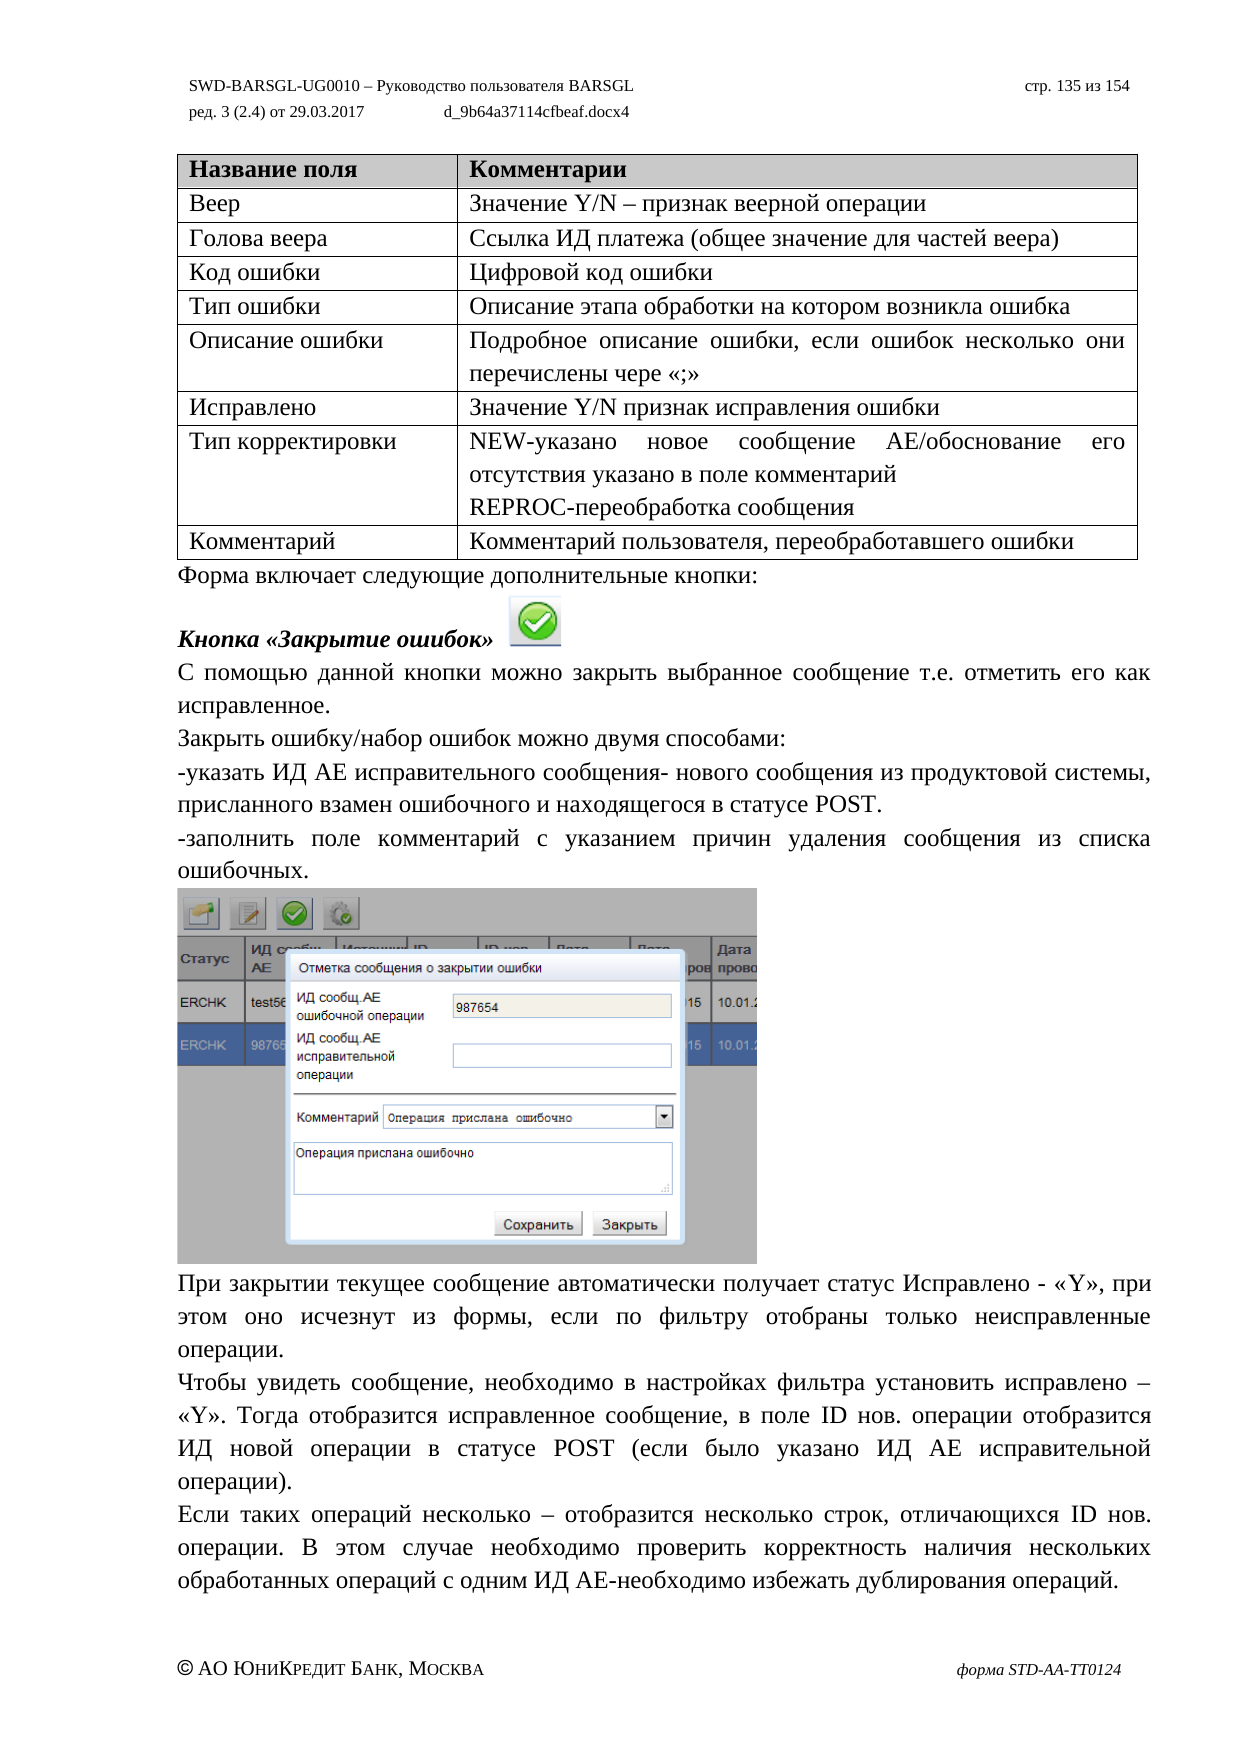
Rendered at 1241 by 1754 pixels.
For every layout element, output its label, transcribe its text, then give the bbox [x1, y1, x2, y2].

text -указать ИД АЕ исправительного сообщения- нового сообщения из продуктовой системы, присланного взамен ошибочного и находящегося в статусе POST. [177, 757, 1152, 818]
table_cell Значение Y/N признак исправления ошибки [458, 392, 1137, 425]
table_cell Исправлено [178, 392, 457, 425]
table_cell Подробное описание ошибки, если ошибок несколько они перечислены чере «;» [458, 325, 1137, 391]
table_cell Комментарий [178, 526, 457, 559]
text Если таких операций несколько – отобразится несколько строк, отличающихся ID нов. операции. В этом случае необходимо проверить корректность наличия нескольких обработанных операций с одним ИД АЕ-необходимо избежать дублирования операций. [177, 1499, 1152, 1594]
picture [177, 888, 757, 1264]
table_cell Голова веера [178, 223, 457, 256]
table_cell Ссылка ИД платежа (общее значение для частей веера) [458, 223, 1137, 256]
table_cell Комментарий пользователя, переобработавшего ошибки [458, 526, 1137, 559]
text Форма включает следующие дополнительные кнопки: [177, 560, 1152, 589]
text Чтобы увидеть сообщение, необходимо в настройках фильтра установить исправлено – «Y». Тогда отобразится исправленное сообщение, в поле ID нов. операции отобразится ИД новой операции в статусе POST (если было указано ИД АЕ исправительной операции). [177, 1367, 1152, 1495]
table_cell Значение Y/N – признак веерной операции [458, 189, 1137, 222]
table_cell Описание этапа обработки на котором возникла ошибка [458, 291, 1137, 324]
table_cell Код ошибки [178, 257, 457, 290]
table_cell Тип корректировки [178, 426, 457, 525]
text При закрытии текущее сообщение автоматически получает статус Исправлено - «Y», при этом оно исчезнут из формы, если по фильтру отобраны только неисправленные операции. [177, 1268, 1152, 1363]
text С помощью данной кнопки можно закрыть выбранное сообщение т.е. отметить его как исправленное. [177, 657, 1152, 719]
table_cell NEW-указано новое сообщение АЕ/обоснование его отсутствия указано в поле комментарий REPROC-переобработка сообщения [458, 426, 1137, 525]
text Закрыть ошибку/набор ошибок можно двумя способами: [177, 723, 1152, 752]
table_header Комментарии [458, 155, 1137, 187]
table_cell Веер [178, 189, 457, 222]
text -заполнить поле комментарий с указанием причин удаления сообщения из списка ошибочных. [177, 823, 1152, 884]
table_cell Тип ошибки [178, 291, 457, 324]
table_header Название поля [178, 155, 457, 187]
text Кнопка «Закрытие ошибок» [177, 593, 1152, 653]
table_cell Цифровой код ошибки [458, 257, 1137, 290]
picture [506, 593, 562, 648]
table_cell Описание ошибки [178, 325, 457, 391]
